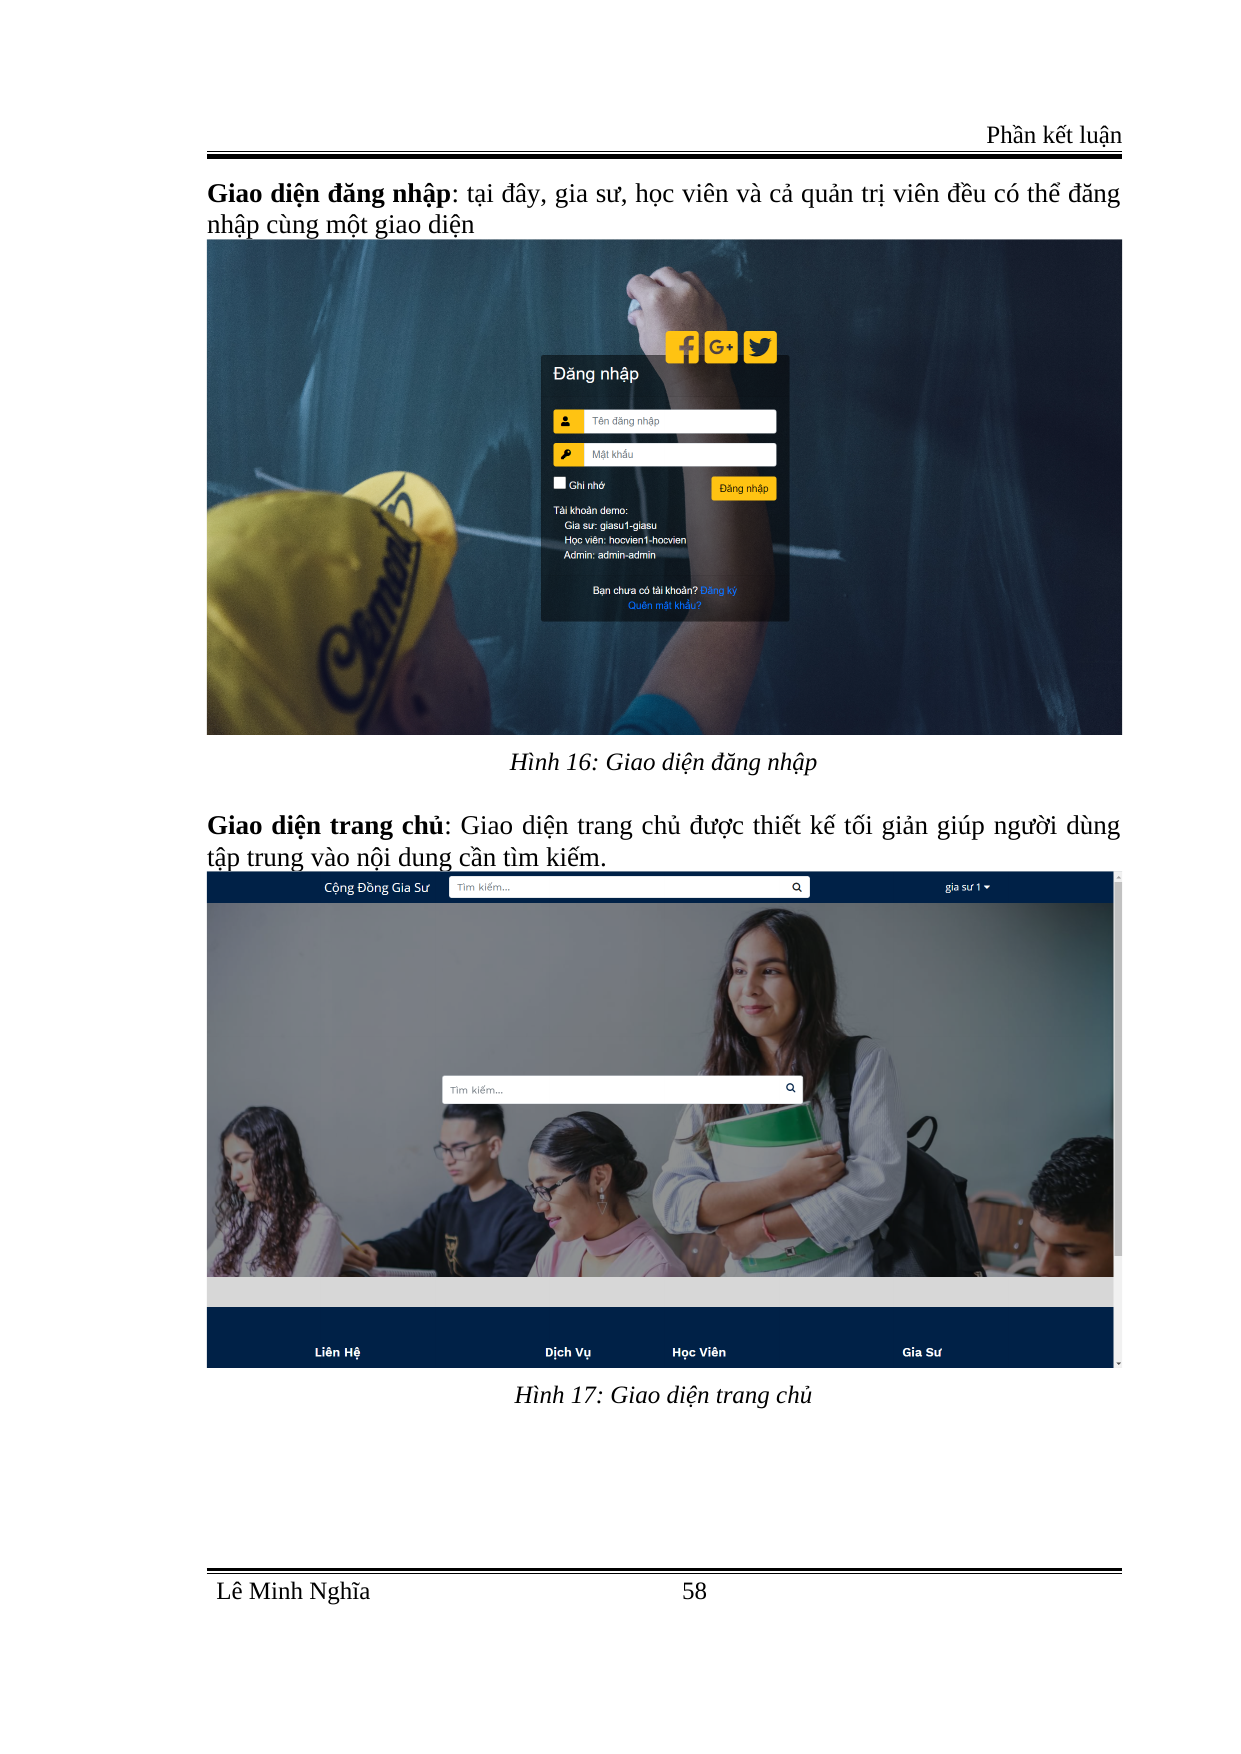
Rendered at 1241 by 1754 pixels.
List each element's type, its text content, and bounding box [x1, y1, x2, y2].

picture [206, 871, 1123, 1368]
picture [206, 239, 1123, 735]
text Giao diện đăng nhập: tại đây, gia sư, học viên và cả quản trị viên đều có thể đăng nhập cùng một giao diện [207, 177, 1122, 239]
text Giao diện trang chủ: Giao diện trang chủ được thiết kế tối giản giúp người dùng tập trung vào nội dung cần tìm kiếm. [207, 809, 1122, 871]
